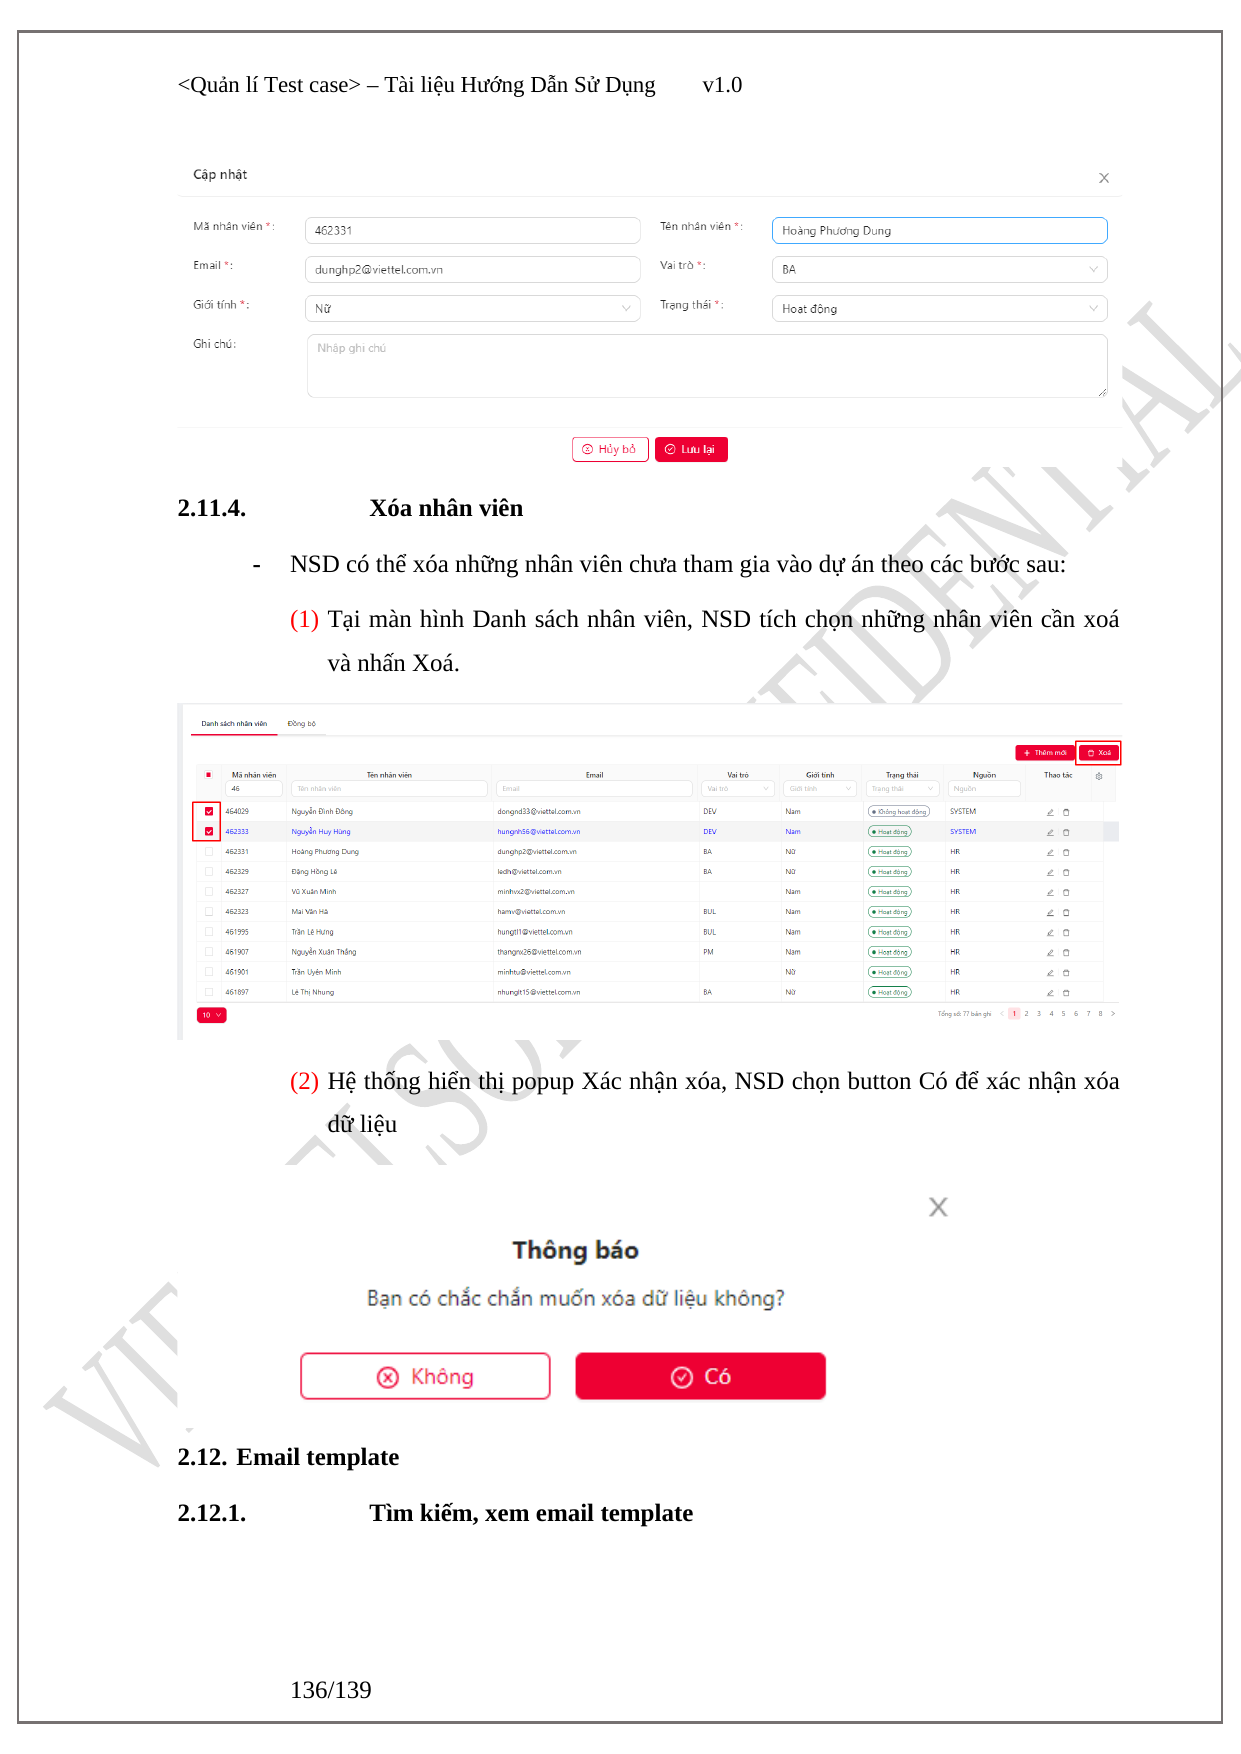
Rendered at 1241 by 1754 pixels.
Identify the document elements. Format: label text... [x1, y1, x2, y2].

picture [177, 1165, 967, 1428]
list Tại màn hình Danh sách nhân viên, NSD tích chọn những nhân viên cần xoá và nhấn Xoá. [290, 604, 1121, 676]
text Email template [177, 1442, 1122, 1471]
picture [177, 703, 1123, 1040]
list NSD có thể xóa những nhân viên chưa tham gia vào dự án theo các bước sau: [252, 549, 1121, 578]
picture [177, 156, 1123, 467]
list Xóa nhân viên [177, 493, 1121, 522]
list Tìm kiếm, xem email template [177, 1498, 1121, 1526]
list Hệ thống hiển thị popup Xác nhận xóa, NSD chọn button Có để xác nhận xóa dữ liệu [290, 1066, 1121, 1138]
